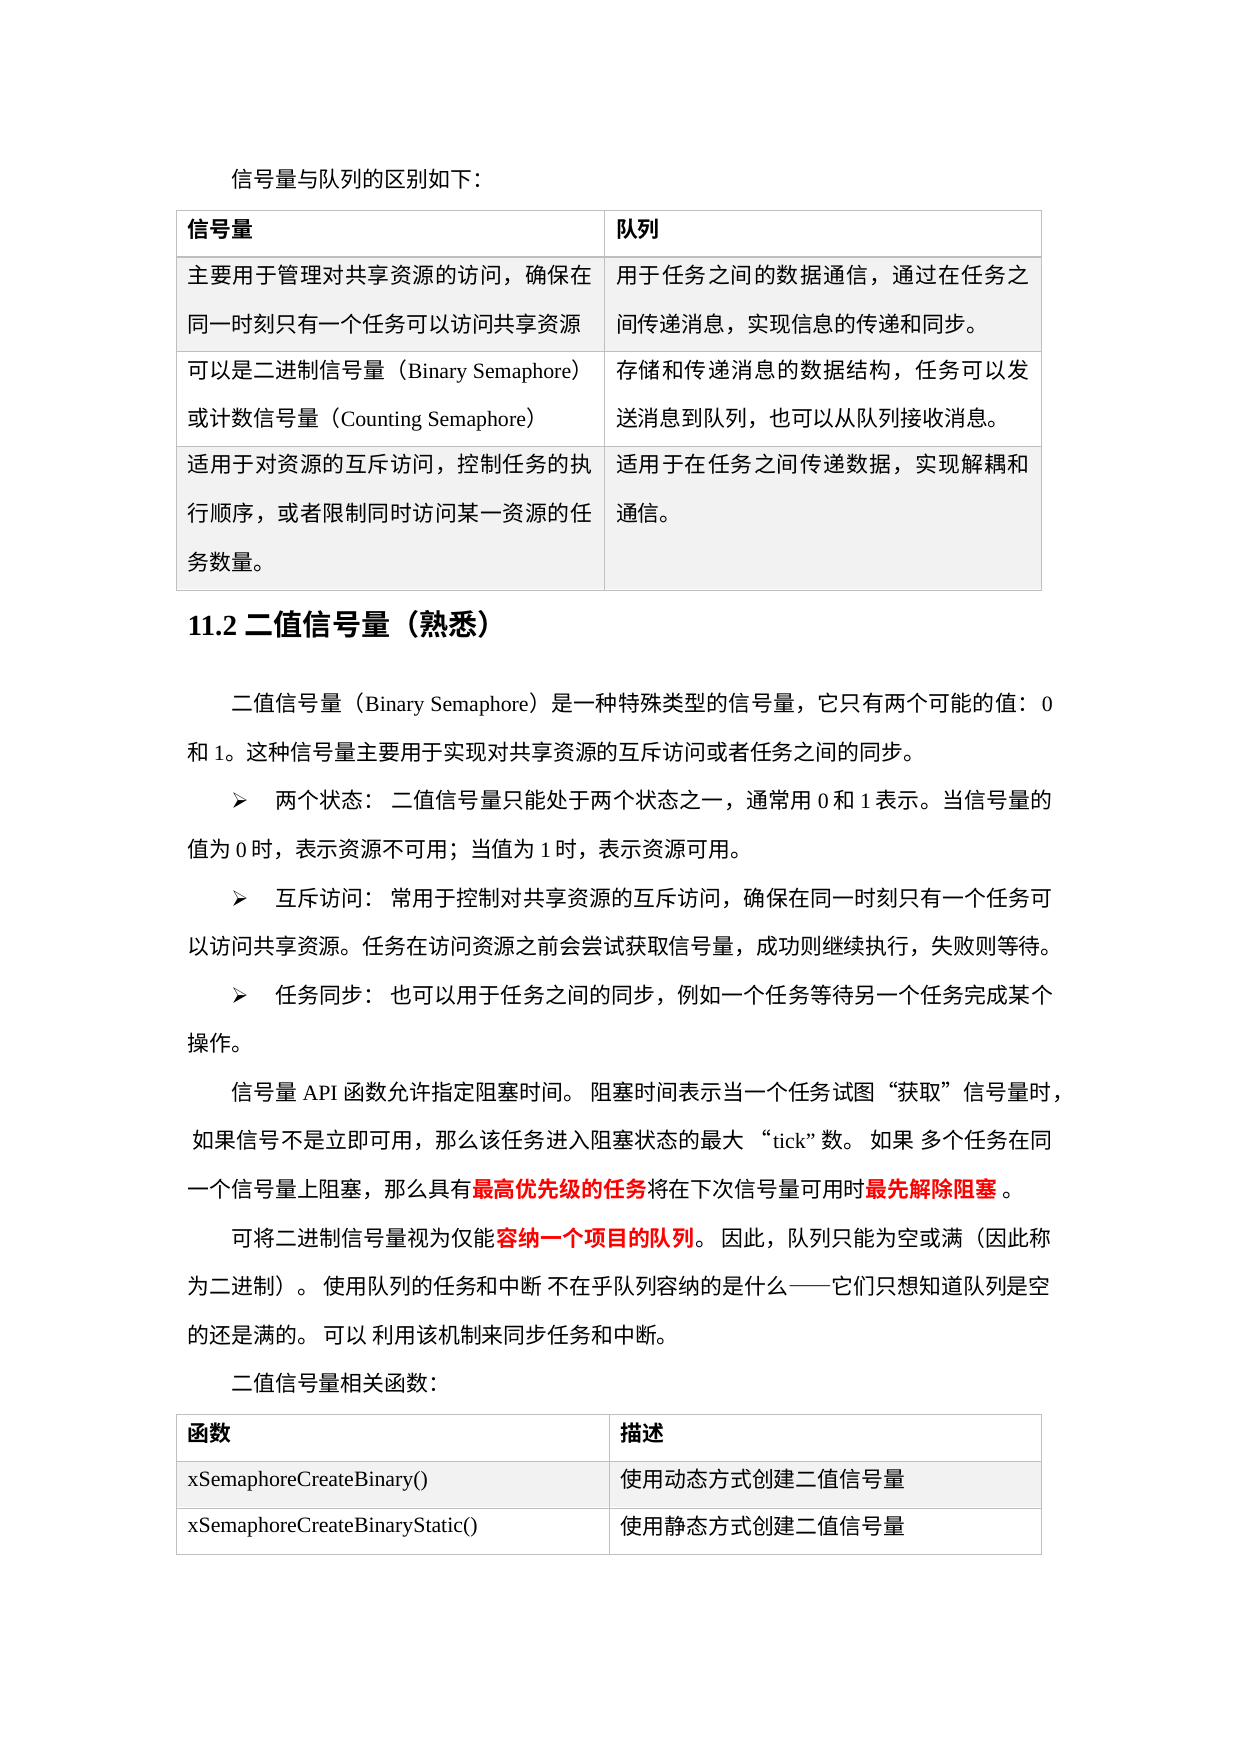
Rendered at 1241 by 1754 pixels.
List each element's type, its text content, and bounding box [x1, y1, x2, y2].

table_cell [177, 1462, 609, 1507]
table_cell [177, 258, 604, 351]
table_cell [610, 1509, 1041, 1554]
text 互斥访问： 常用于控制对共享资源的互斥访问，确保在同一时刻只有一个任务可以访问共享资源。任务在访问资源之前会尝试获取信号量，成功则继续执行，失败则等待。 [187, 880, 1053, 961]
text 二值信号量相关函数： [187, 1366, 1053, 1398]
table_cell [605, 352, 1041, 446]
text 信号量与队列的区别如下： [187, 162, 1053, 194]
text 信号量 API 函数允许指定阻塞时间。 阻塞时间表示当一个任务试图“获取”信号量时， 如果信号不是立即可用，那么该任务进入阻塞状态的最大 “tick” 数。 如果 多个任务在同一个信号量上阻塞，那么具有最高优先级的任务将在下次信号量可用时最先解除阻塞 。 [187, 1074, 1053, 1204]
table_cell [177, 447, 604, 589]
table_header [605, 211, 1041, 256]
text 可将二进制信号量视为仅能容纳一个项目的队列。 因此，队列只能为空或满（因此称为二进制）。 使用队列的任务和中断 不在乎队列容纳的是什么——它们只想知道队列是空的还是满的。 可以 利用该机制来同步任务和中断。 [187, 1220, 1053, 1350]
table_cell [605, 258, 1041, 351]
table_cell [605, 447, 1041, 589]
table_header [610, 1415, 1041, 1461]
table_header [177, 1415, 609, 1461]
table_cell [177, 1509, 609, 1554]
text 二值信号量（熟悉） [187, 591, 1053, 656]
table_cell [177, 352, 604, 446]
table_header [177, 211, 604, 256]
text 二值信号量（Binary Semaphore）是一种特殊类型的信号量，它只有两个可能的值：0和1。这种信号量主要用于实现对共享资源的互斥访问或者任务之间的同步。 [187, 686, 1053, 767]
text 任务同步： 也可以用于任务之间的同步，例如一个任务等待另一个任务完成某个操作。 [187, 977, 1053, 1058]
text 两个状态： 二值信号量只能处于两个状态之一，通常用0和1表示。当信号量的值为0时，表示资源不可用；当值为1时，表示资源可用。 [187, 783, 1053, 864]
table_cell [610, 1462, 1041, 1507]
